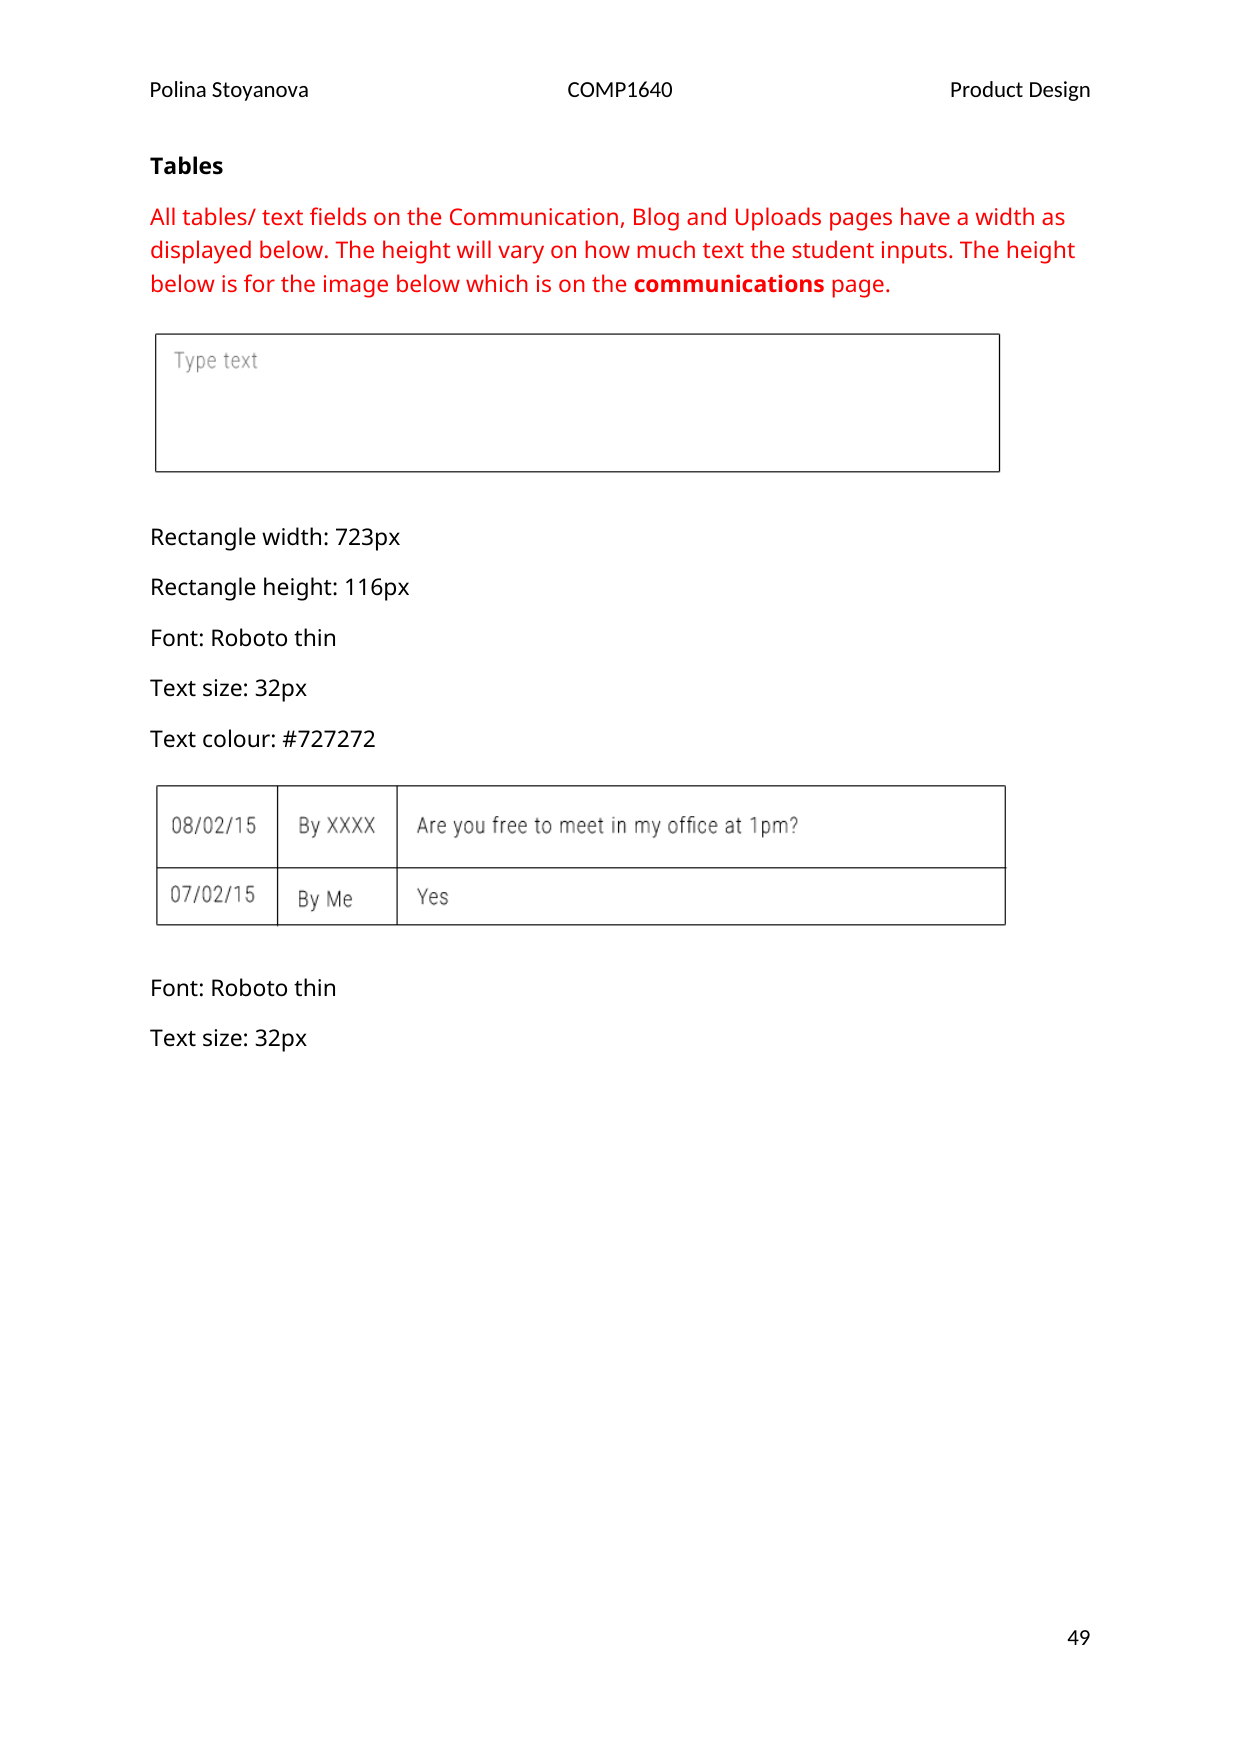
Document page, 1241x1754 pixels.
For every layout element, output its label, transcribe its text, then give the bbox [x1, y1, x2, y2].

text Tables [150, 150, 1090, 181]
picture [147, 777, 1013, 935]
text All tables/ text fields on the Communication, Blog and Uploads pages have a width as displayed below. The height will vary on how much text the student inputs. The height below is for the image below which is on the communications page. [150, 200, 1090, 299]
text Text size: 32px [150, 1022, 1090, 1053]
picture [147, 323, 1013, 476]
text Text colour: #727272 [150, 722, 1090, 784]
text Font: Roboto thin [150, 622, 1090, 653]
text Text size: 32px [150, 672, 1090, 703]
text Rectangle height: 116px [150, 571, 1090, 602]
